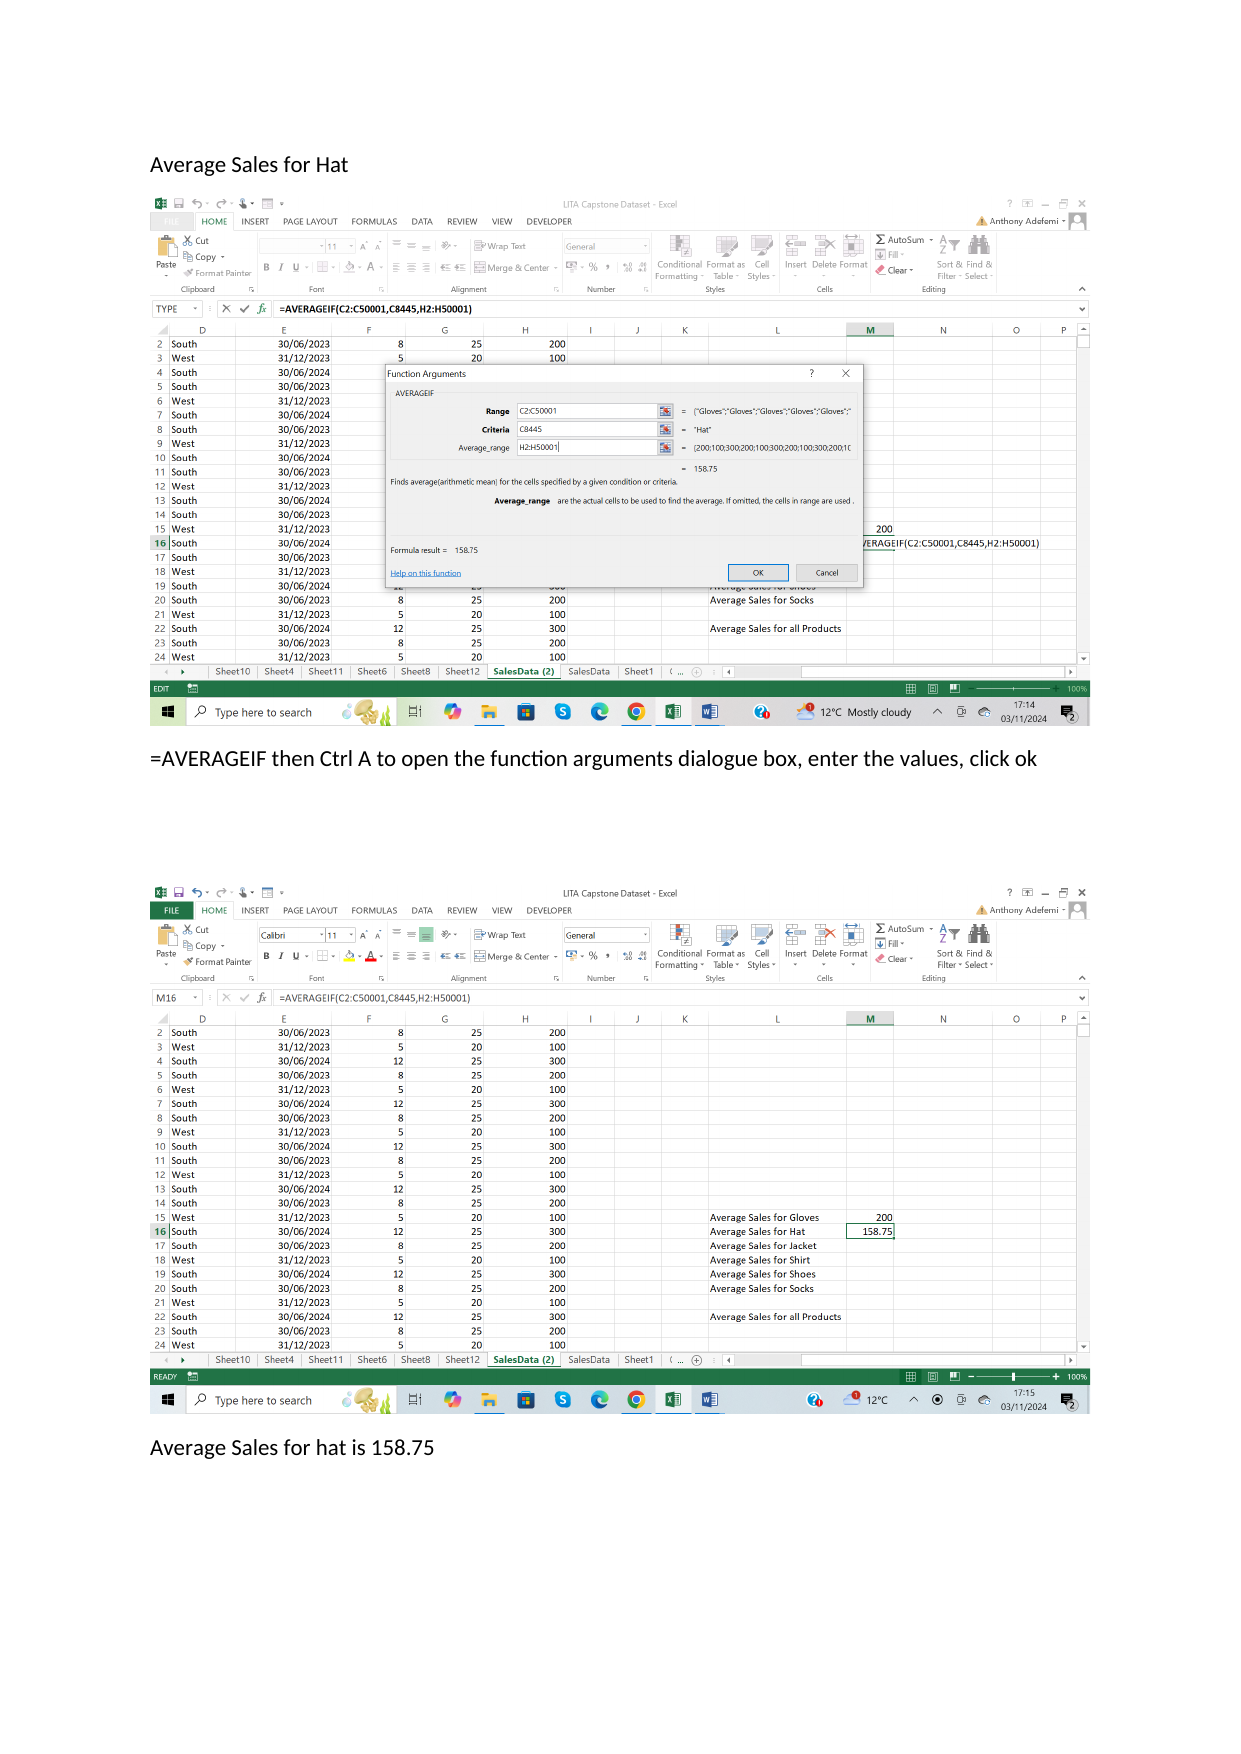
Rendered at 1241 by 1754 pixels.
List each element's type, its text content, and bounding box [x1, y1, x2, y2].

text Average Sales for Hat [150, 150, 1090, 178]
picture [150, 196, 1091, 726]
text Average Sales for hat is 158.75 [150, 1433, 1090, 1461]
text =AVERAGEIF then Ctrl A to open the function arguments dialogue box, enter the values, click ok [150, 744, 1090, 773]
picture [150, 885, 1091, 1414]
